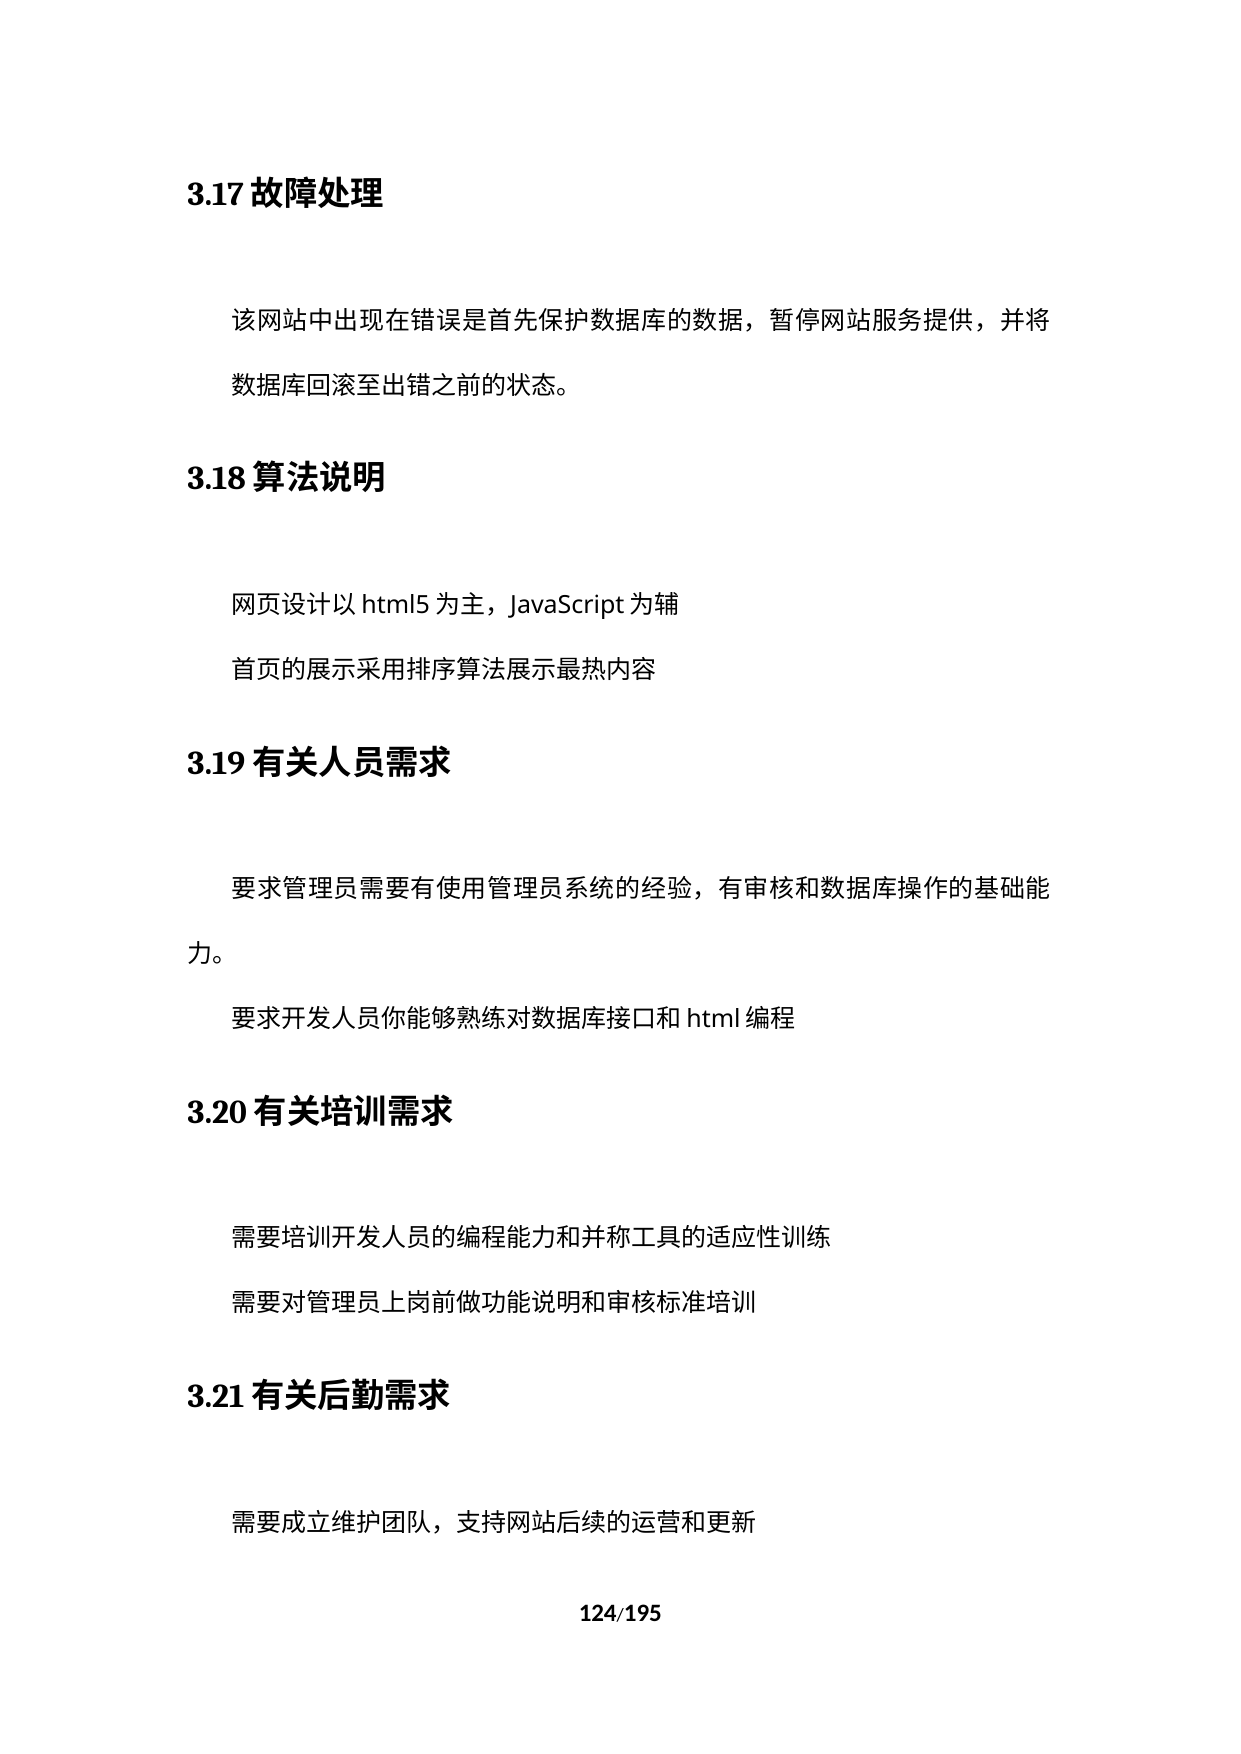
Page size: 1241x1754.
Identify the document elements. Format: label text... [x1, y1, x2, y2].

subtitle 3.19有关人员需求 [187, 727, 1053, 792]
text 该网站中出现在错误是首先保护数据库的数据，暂停网站服务提供，并将数据库回滚至出错之前的状态。 [231, 286, 1053, 416]
text 首页的展示采用排序算法展示最热内容 [187, 635, 1053, 700]
text 要求管理员需要有使用管理员系统的经验，有审核和数据库操作的基础能力。 [187, 854, 1053, 984]
text 需要对管理员上岗前做功能说明和审核标准培训 [187, 1268, 1053, 1333]
text 需要成立维护团队，支持网站后续的运营和更新 [187, 1488, 1053, 1553]
subtitle 3.17故障处理 [187, 158, 1053, 223]
subtitle 3.21有关后勤需求 [187, 1361, 1053, 1426]
text 需要培训开发人员的编程能力和并称工具的适应性训练 [187, 1203, 1053, 1268]
text 网页设计以html5为主，JavaScript为辅 [187, 570, 1053, 635]
subtitle 3.18算法说明 [187, 443, 1053, 508]
text 要求开发人员你能够熟练对数据库接口和html编程 [187, 984, 1053, 1049]
subtitle 3.20有关培训需求 [187, 1076, 1053, 1141]
